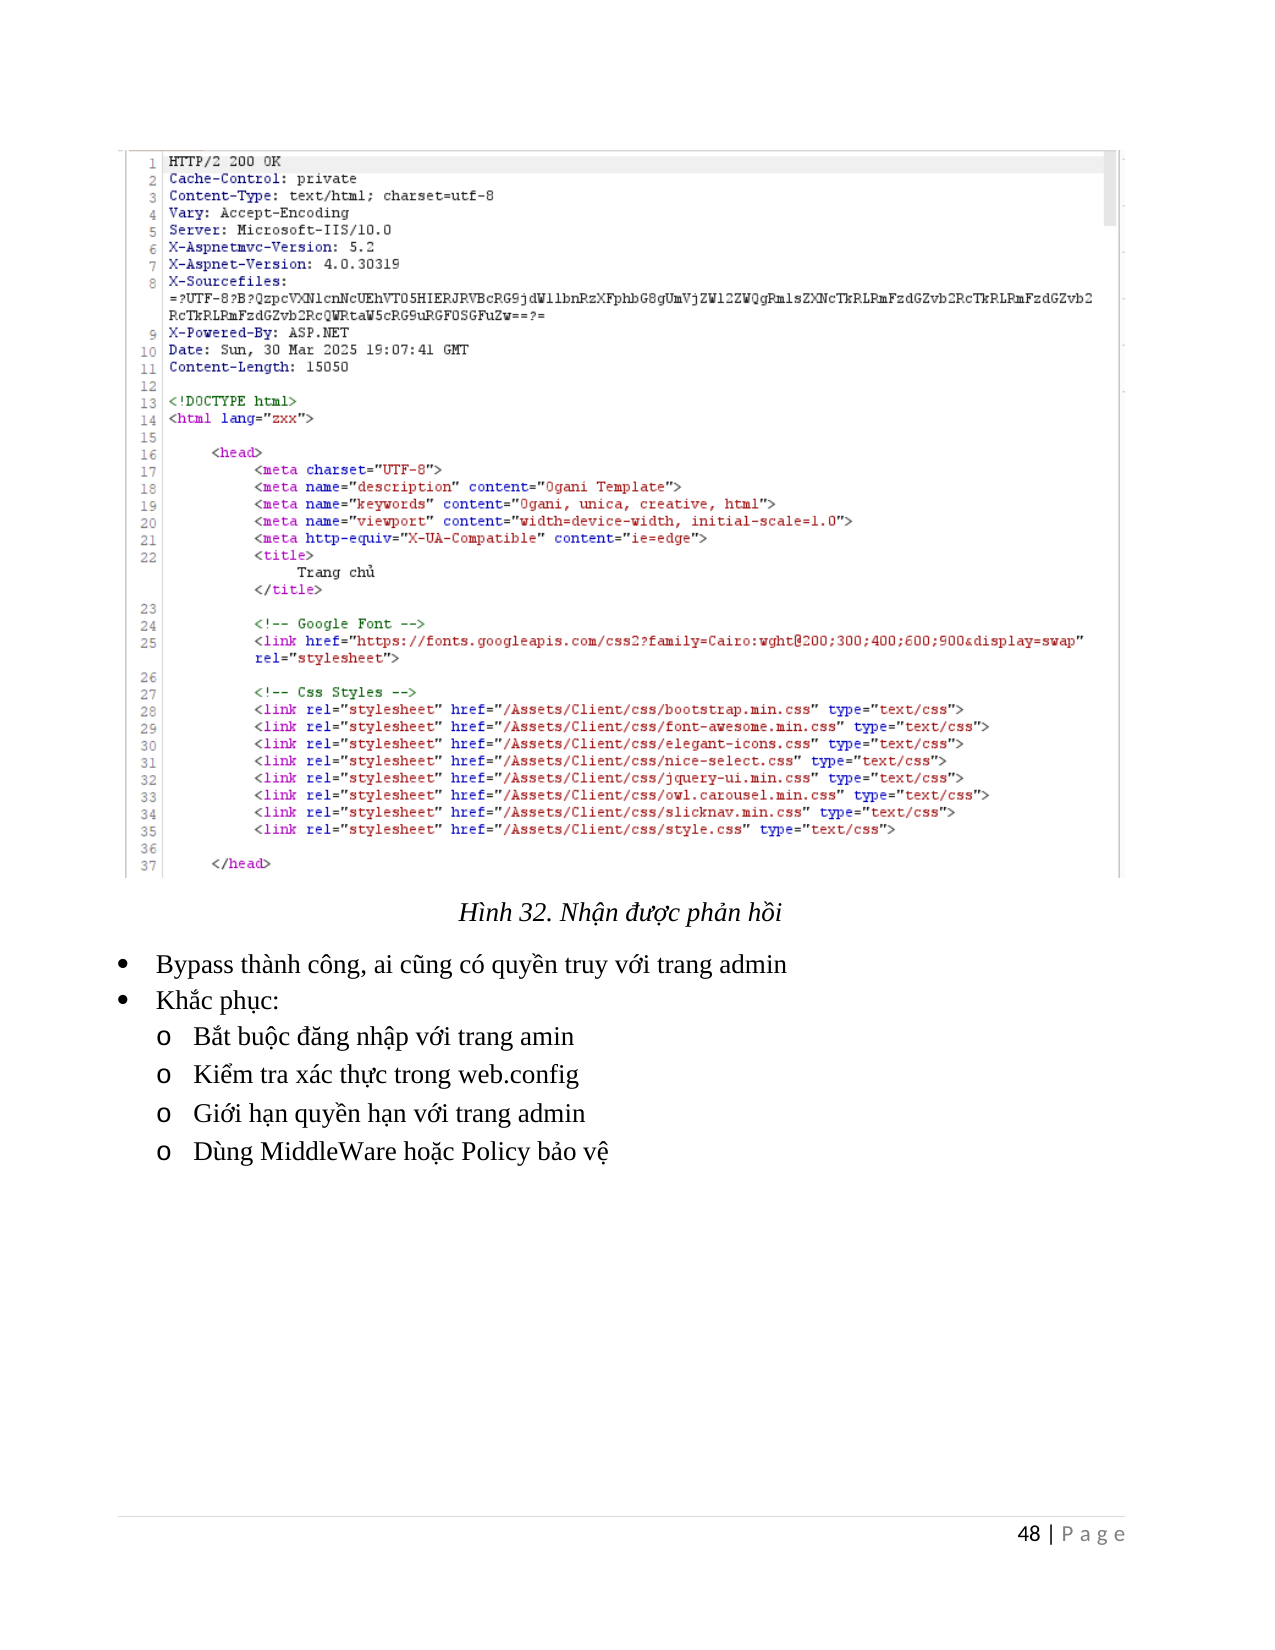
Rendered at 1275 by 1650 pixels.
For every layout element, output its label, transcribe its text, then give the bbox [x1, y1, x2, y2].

list Bypass thành công, ai cũng có quyền truy với trang admin [118, 948, 1125, 979]
list Giới hạn quyền hạn với trang admin [156, 1097, 1125, 1130]
list Kiểm tra xác thực trong web.config [156, 1058, 1125, 1092]
list Dùng MiddleWare hoặc Policy bảo vệ [156, 1135, 1125, 1169]
picture [118, 150, 1125, 878]
list Bắt buộc đăng nhập với trang amin [156, 1020, 1125, 1053]
text Hình 32. Nhận được phản hồi [118, 896, 1125, 927]
list Khắc phục: [118, 984, 1125, 1015]
